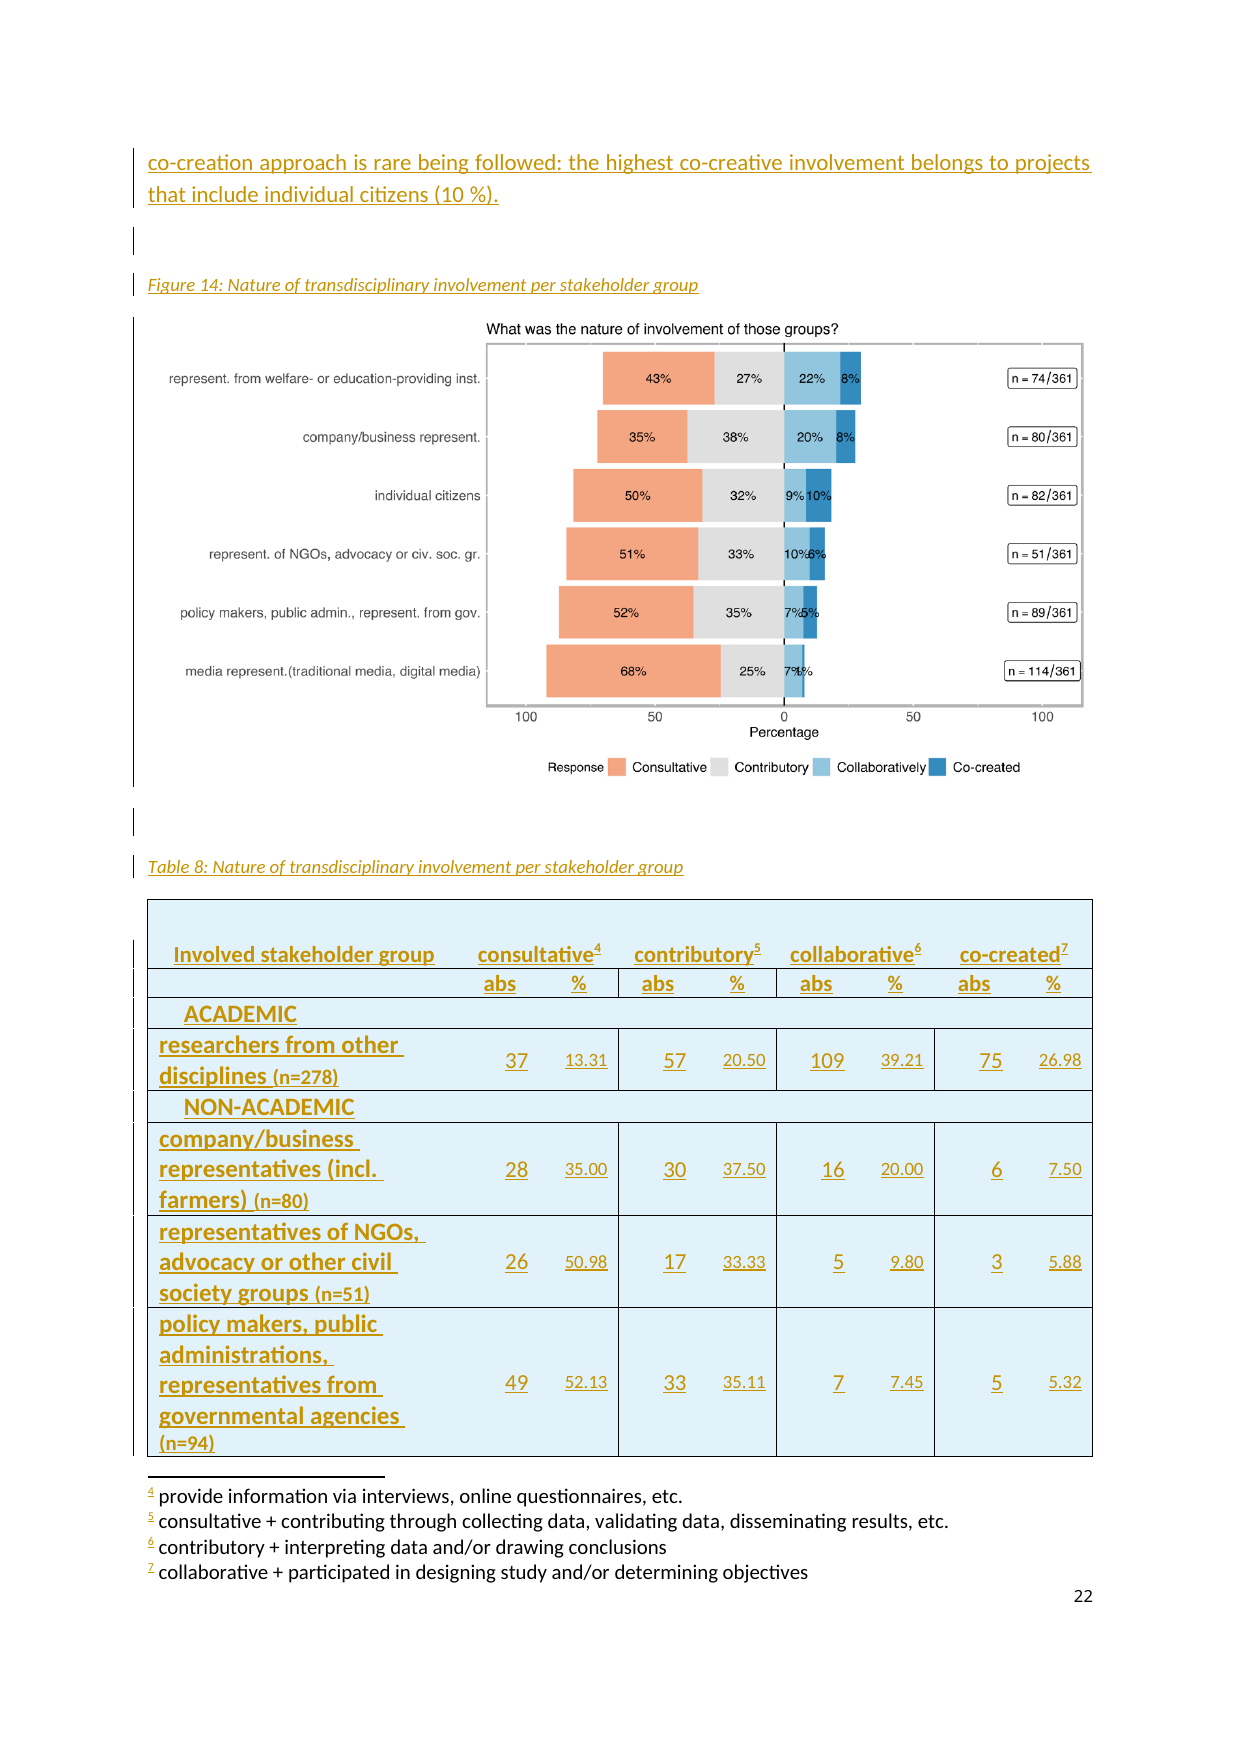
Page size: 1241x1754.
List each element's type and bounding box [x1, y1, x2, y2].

picture [147, 317, 1088, 788]
